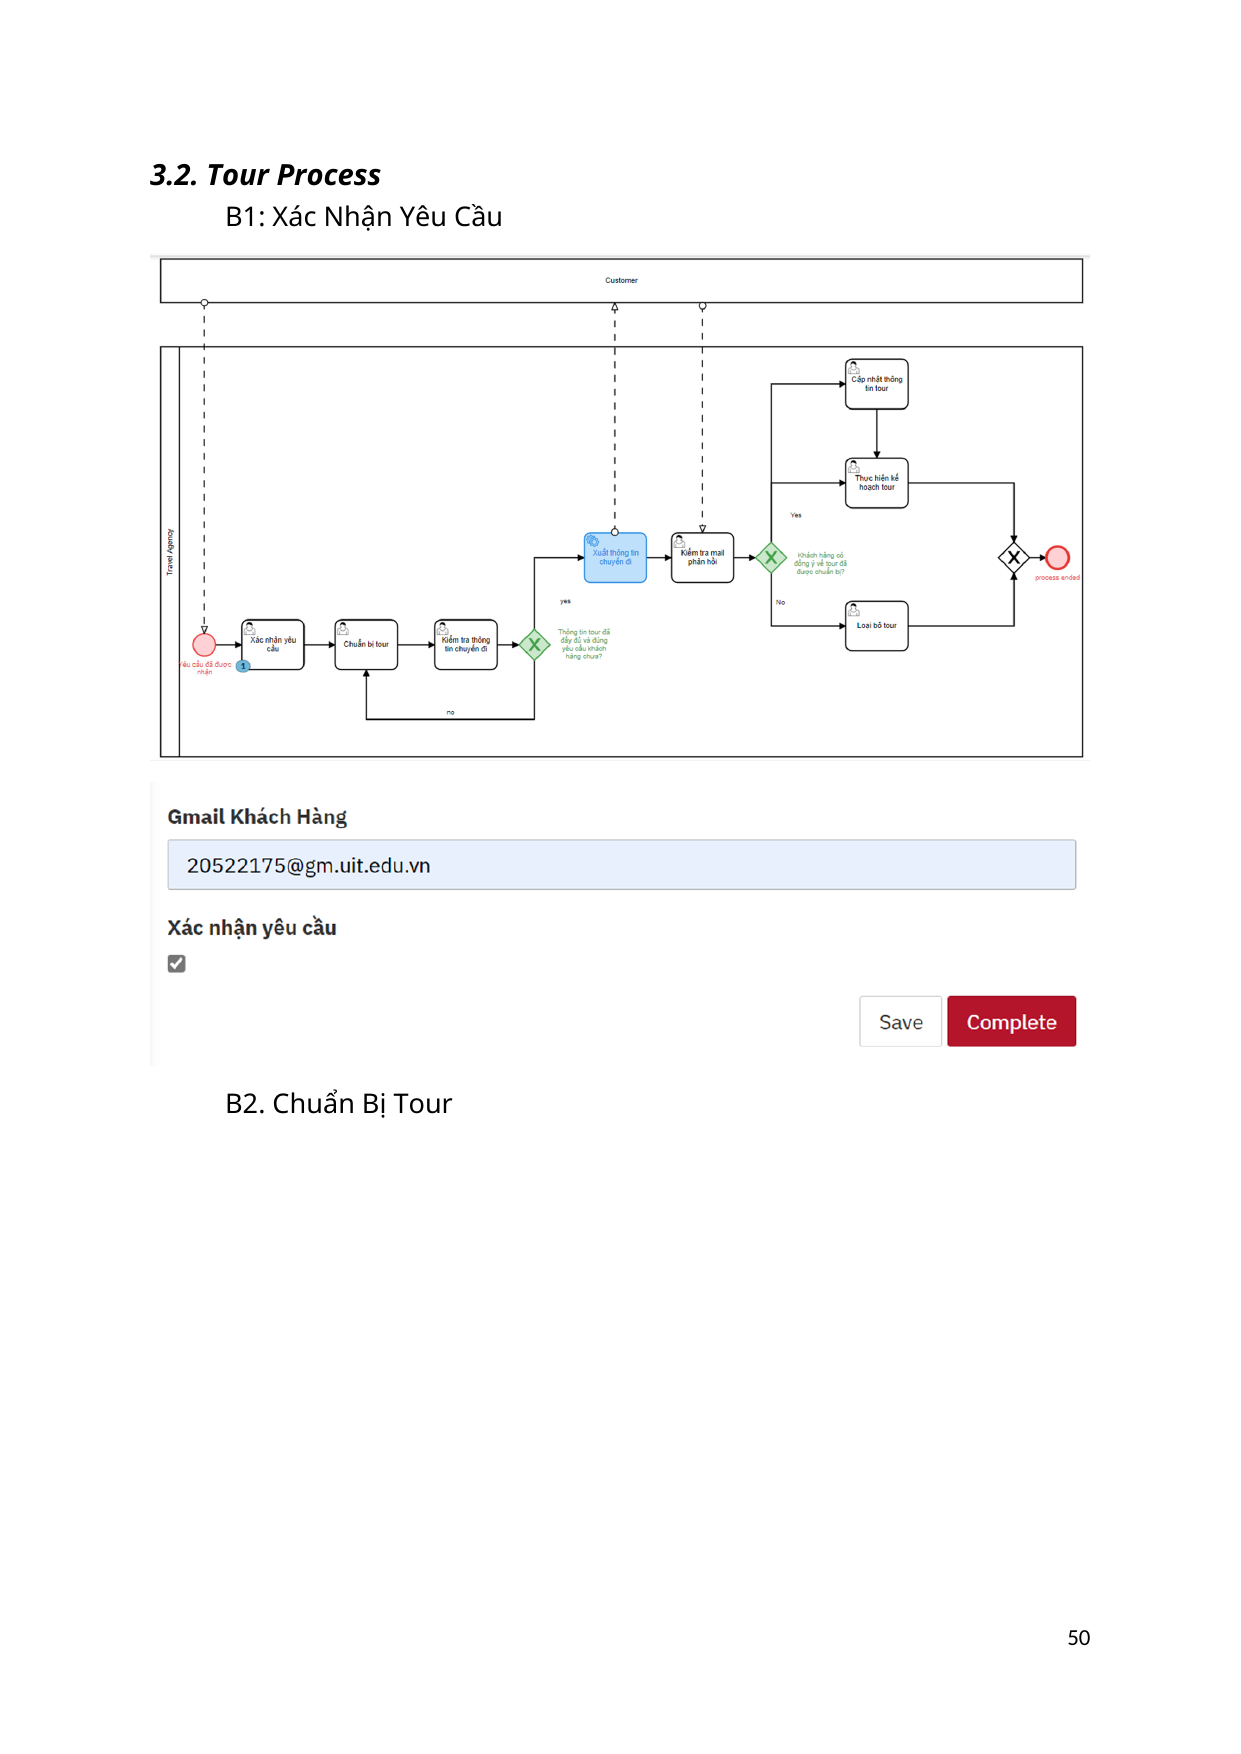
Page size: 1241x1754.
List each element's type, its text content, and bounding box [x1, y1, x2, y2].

subtitle 3.2. Tour Process [150, 154, 1090, 194]
text B1: Xác Nhận Yêu Cầu [225, 197, 1090, 234]
text B2. Chuẩn Bị Tour [225, 1085, 1090, 1122]
picture [150, 782, 1091, 1066]
picture [150, 253, 1091, 764]
